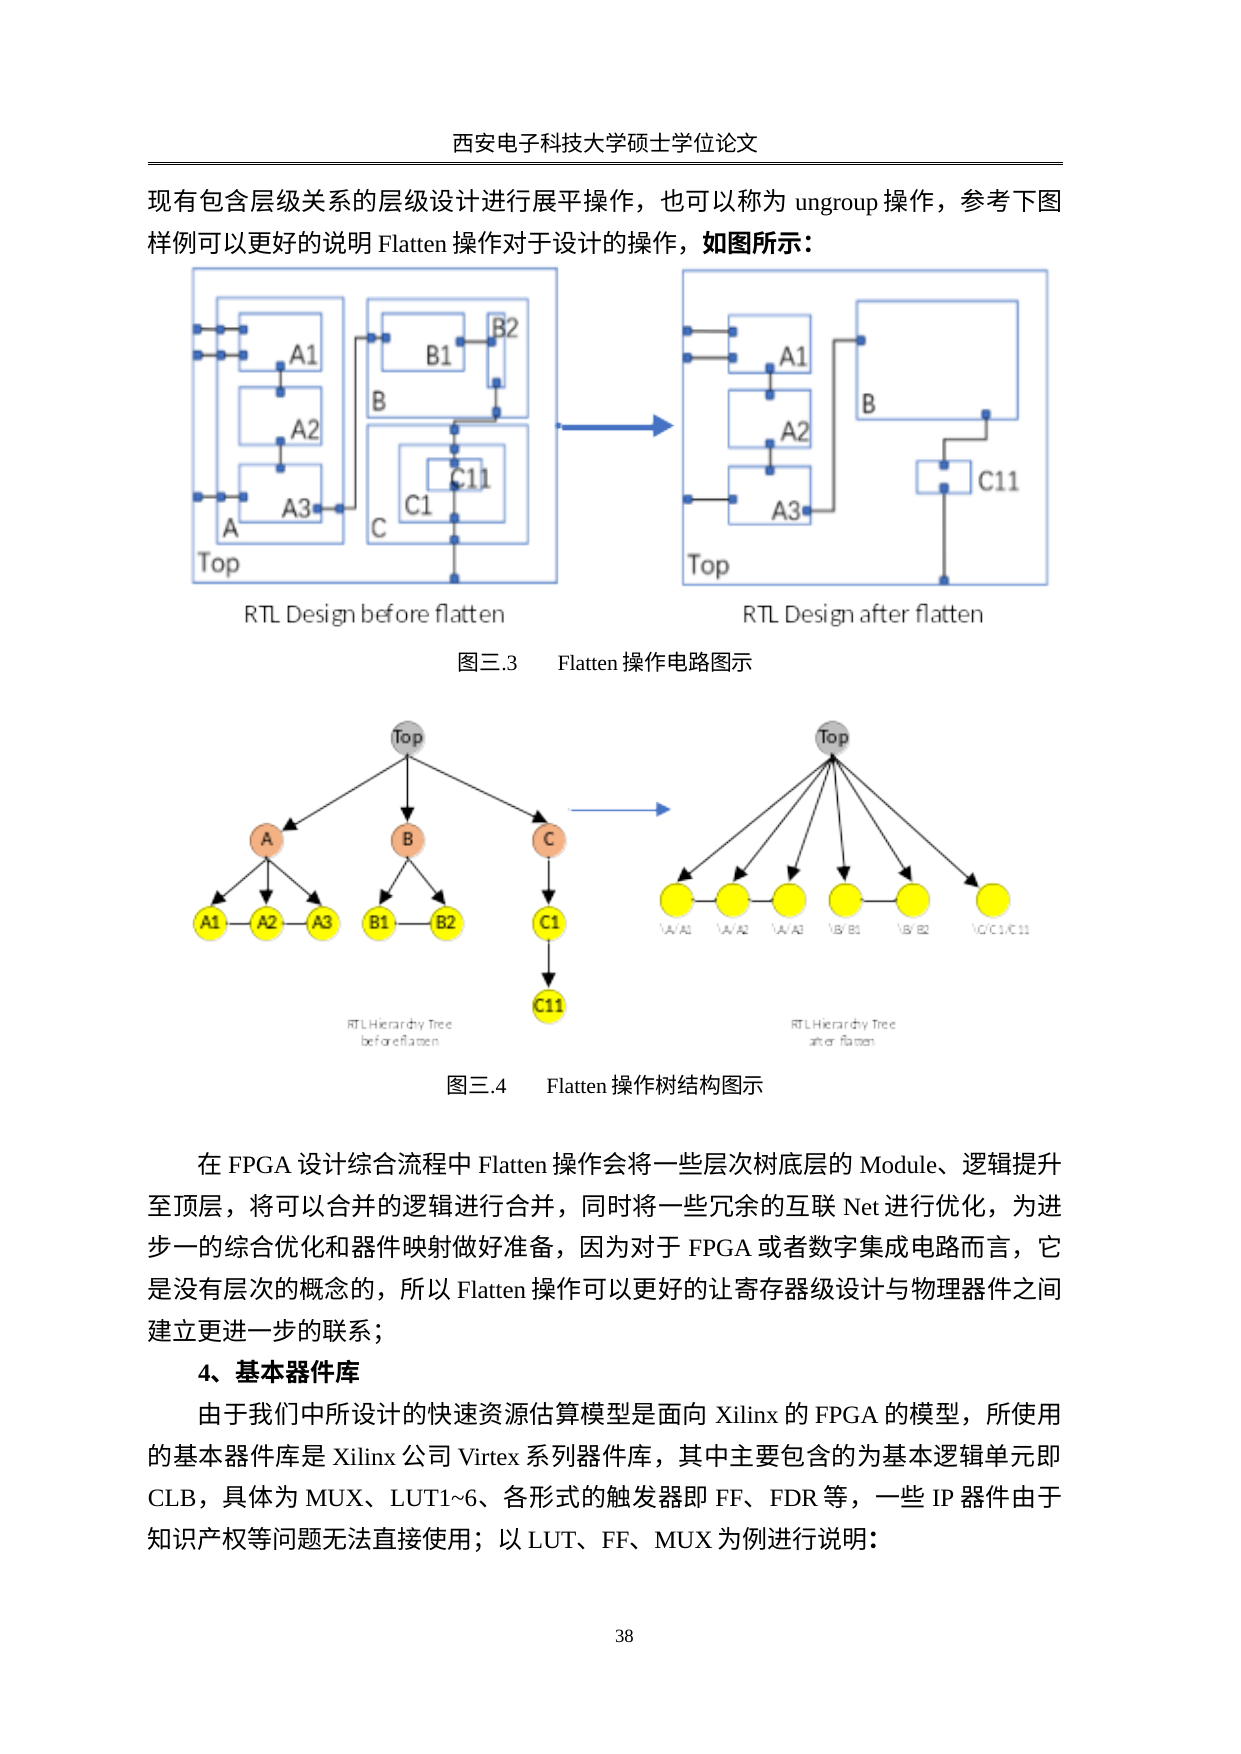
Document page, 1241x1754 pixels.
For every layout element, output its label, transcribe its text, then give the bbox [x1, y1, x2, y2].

text Flatten操作树结构图示 [148, 1068, 1063, 1099]
text Flatten操作电路图示 [148, 645, 1063, 676]
text 由于我们中所设计的快速资源估算模型是面向Xilinx的FPGA的模型，所使用的基本器件库是Xilinx公司Virtex系列器件库，其中主要包含的为基本逻辑单元即CLB，具体为MUX、LUT1~6、各形式的触发器即FF、FDR等，一些IP器件由于知识产权等问题无法直接使用；以LUT、FF、MUX为例进行说明： [148, 1390, 1063, 1557]
text 4、基本器件库 [148, 1348, 1063, 1390]
text 在FPGA设计综合流程中Flatten操作会将一些层次树底层的Module、逻辑提升至顶层，将可以合并的逻辑进行合并，同时将一些冗余的互联Net进行优化，为进步一的综合优化和器件映射做好准备，因为对于FPGA或者数字集成电路而言，它是没有层次的概念的，所以Flatten操作可以更好的让寄存器级设计与物理器件之间建立更进一步的联系； [148, 1140, 1063, 1348]
text 在步骤2的基础上，我们将对设计进行Flatten操作，Flatten操作顾名思义是将现有包含层级关系的层级设计进行展平操作，也可以称为ungroup操作，参考下图样例可以更好的说明Flatten操作对于设计的操作，如图所示： [148, 177, 1063, 261]
